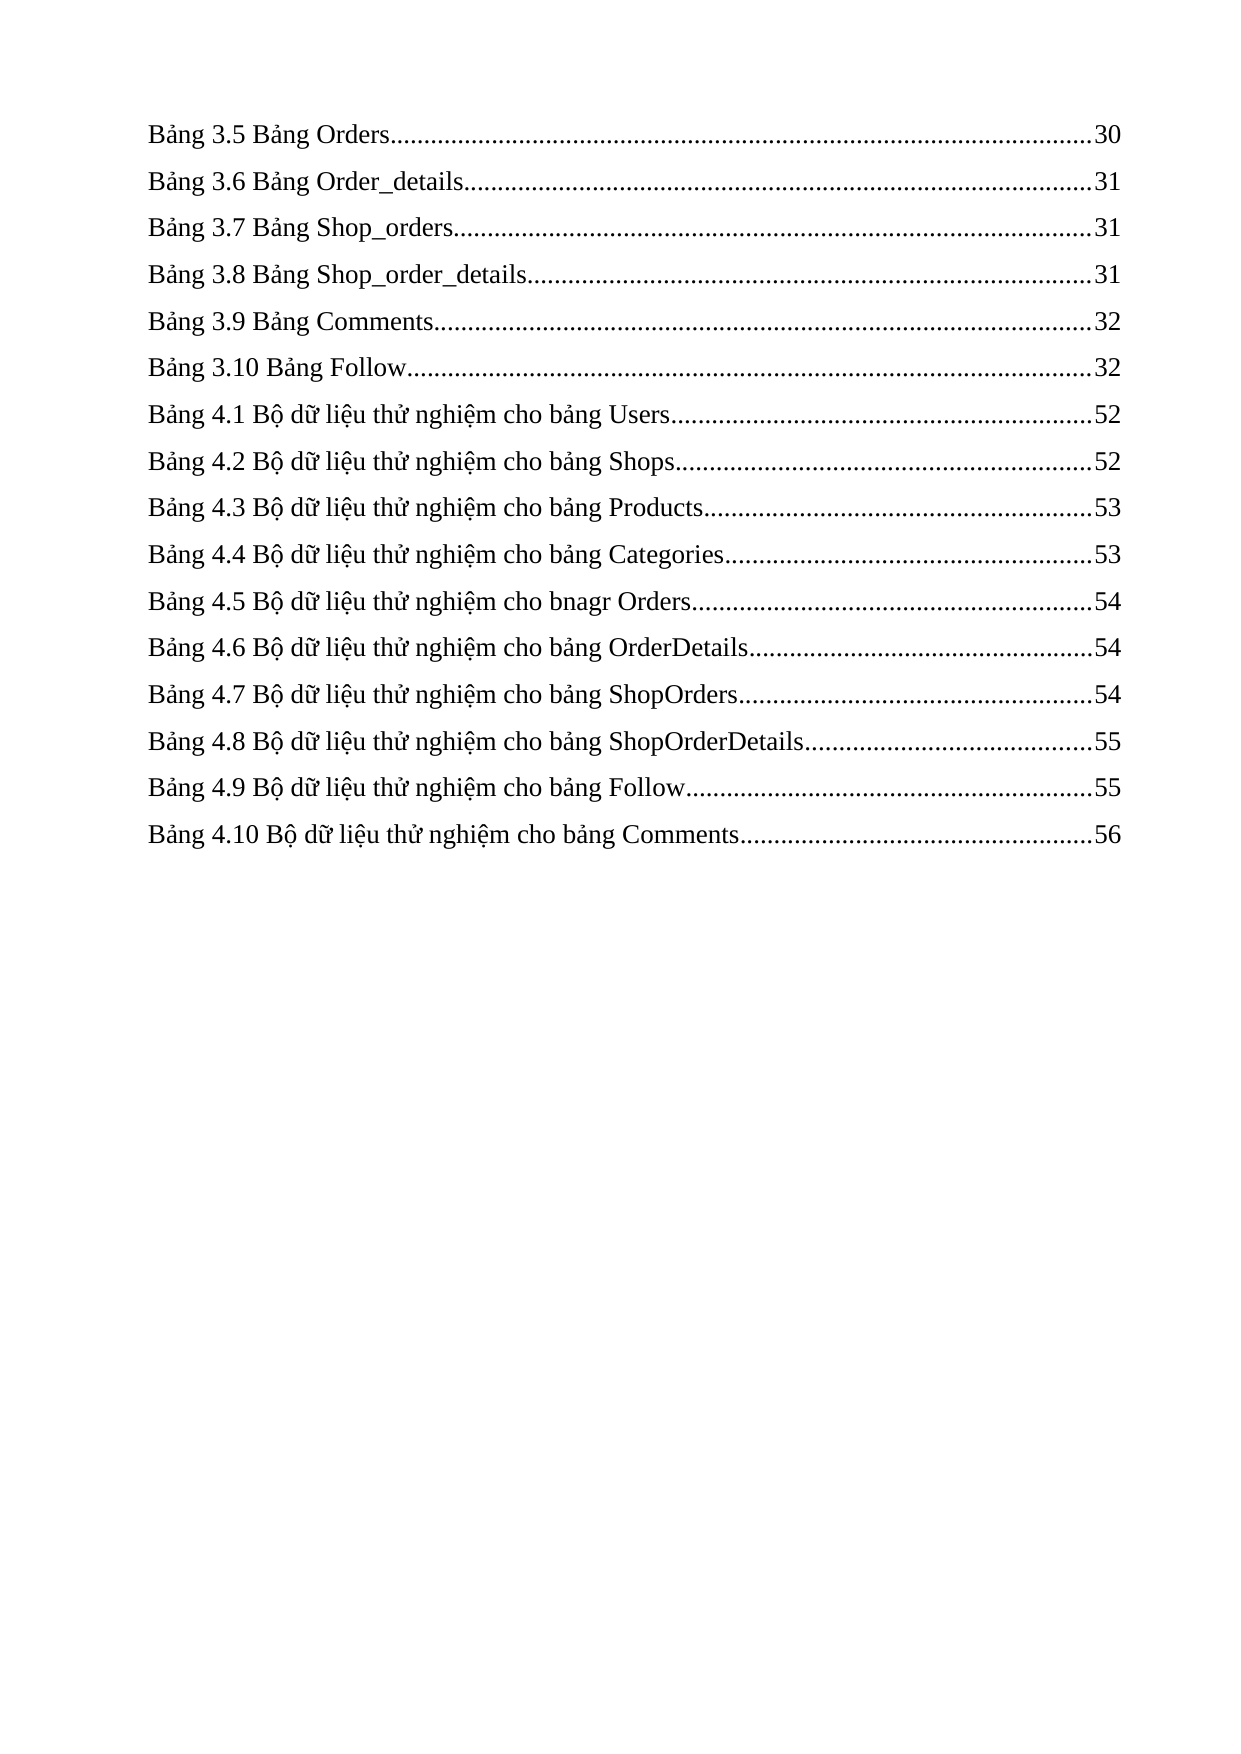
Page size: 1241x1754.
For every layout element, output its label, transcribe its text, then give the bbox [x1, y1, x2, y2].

text Bảng 3.8 Bảng Shop_order_details 31 [148, 258, 1122, 289]
text Bảng 4.4 Bộ dữ liệu thử nghiệm cho bảng Categories 53 [148, 538, 1122, 569]
text Bảng 4.5 Bộ dữ liệu thử nghiệm cho bnagr Orders 54 [148, 585, 1122, 616]
text Bảng 4.6 Bộ dữ liệu thử nghiệm cho bảng OrderDetails 54 [148, 631, 1122, 663]
text Bảng 3.9 Bảng Comments 32 [148, 305, 1122, 336]
text Bảng 4.2 Bộ dữ liệu thử nghiệm cho bảng Shops 52 [148, 445, 1122, 476]
text Bảng 3.10 Bảng Follow 32 [148, 351, 1122, 383]
text Bảng 3.7 Bảng Shop_orders 31 [148, 211, 1122, 243]
text Bảng 4.7 Bộ dữ liệu thử nghiệm cho bảng ShopOrders 54 [148, 678, 1122, 709]
text Bảng 4.8 Bộ dữ liệu thử nghiệm cho bảng ShopOrderDetails 55 [148, 725, 1122, 756]
text Bảng 3.6 Bảng Order_details 31 [148, 165, 1122, 196]
text Bảng 4.3 Bộ dữ liệu thử nghiệm cho bảng Products 53 [148, 491, 1122, 523]
text Bảng 3.5 Bảng Orders 30 [148, 118, 1122, 149]
text Bảng 4.9 Bộ dữ liệu thử nghiệm cho bảng Follow 55 [148, 771, 1122, 803]
text Bảng 4.10 Bộ dữ liệu thử nghiệm cho bảng Comments 56 [148, 818, 1122, 849]
text Bảng 4.1 Bộ dữ liệu thử nghiệm cho bảng Users 52 [148, 398, 1122, 429]
